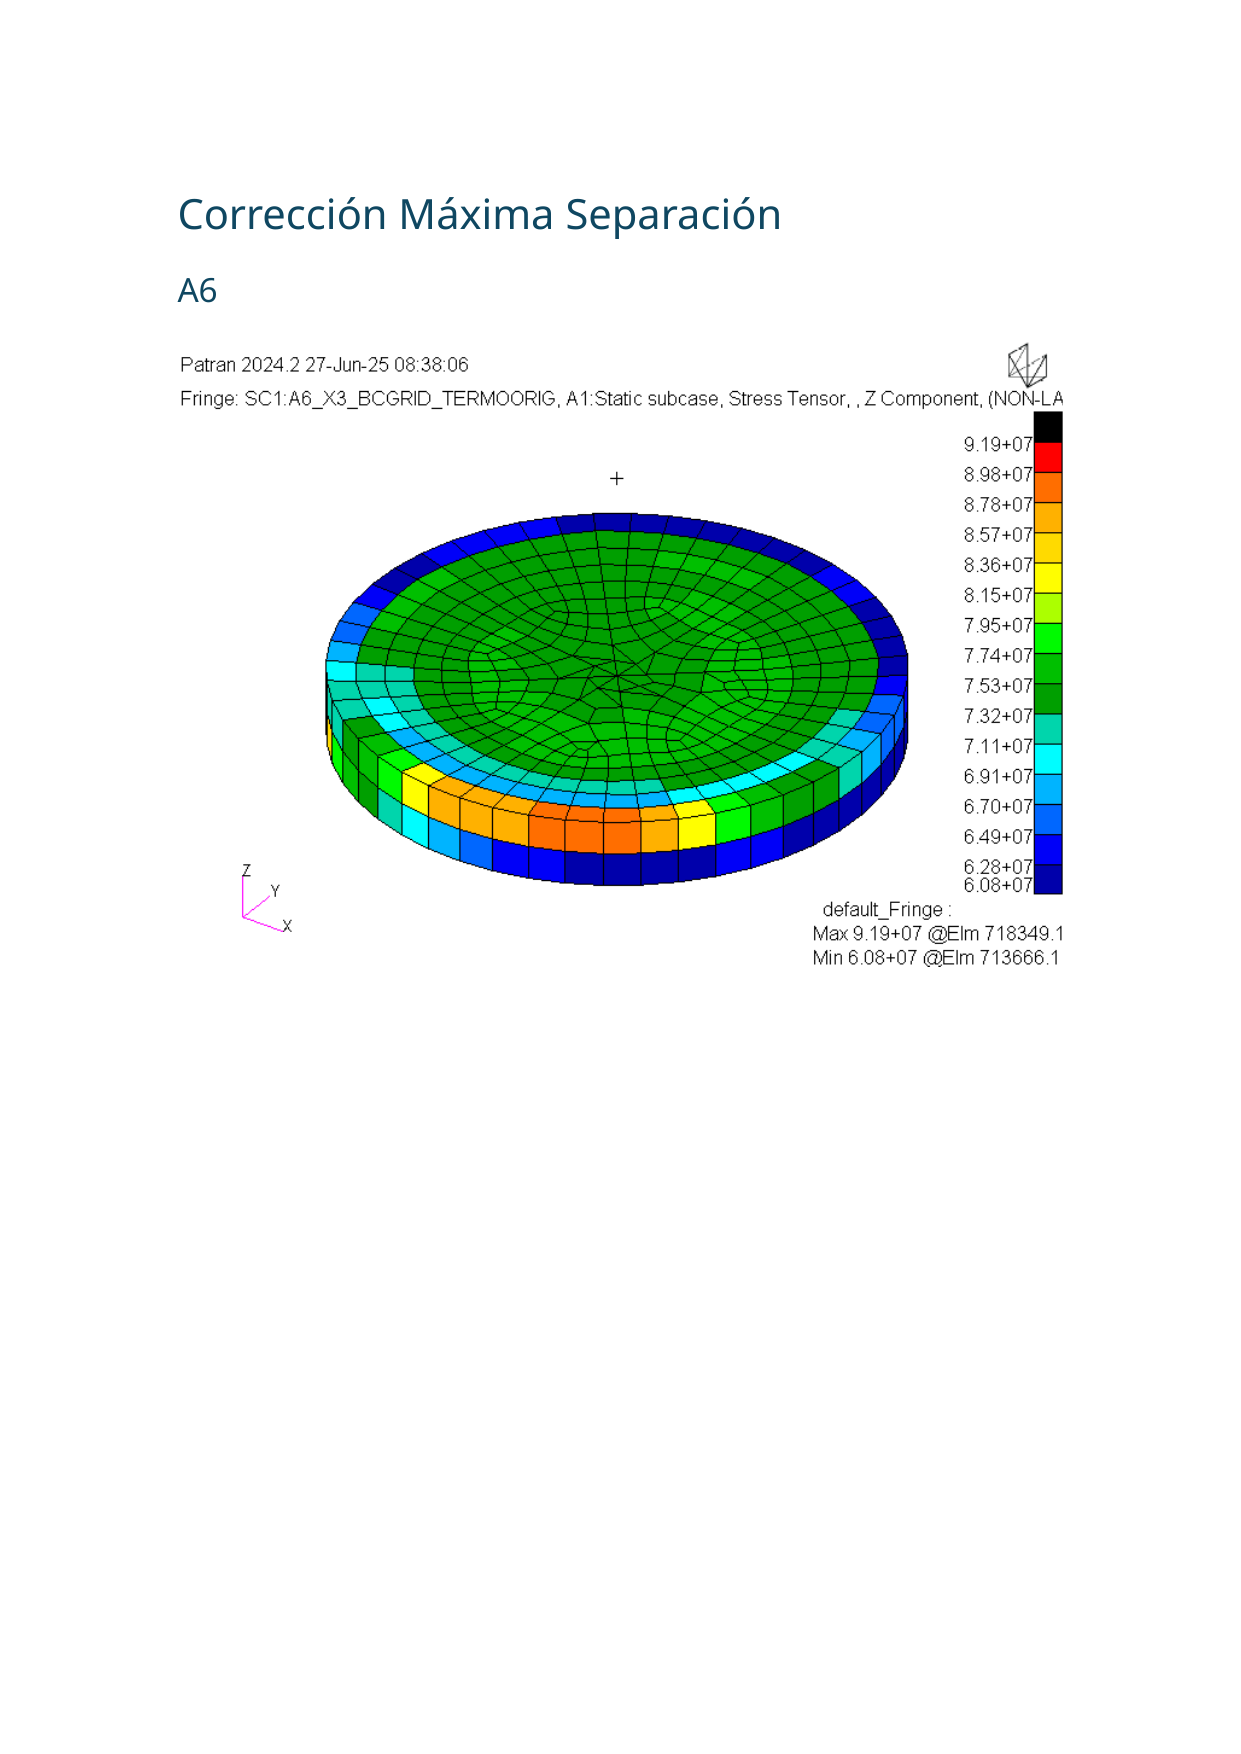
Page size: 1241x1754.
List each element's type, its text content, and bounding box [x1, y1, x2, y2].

subtitle A6 [177, 267, 1063, 312]
subtitle Corrección Máxima Separación [177, 185, 1063, 242]
picture [177, 327, 1063, 967]
